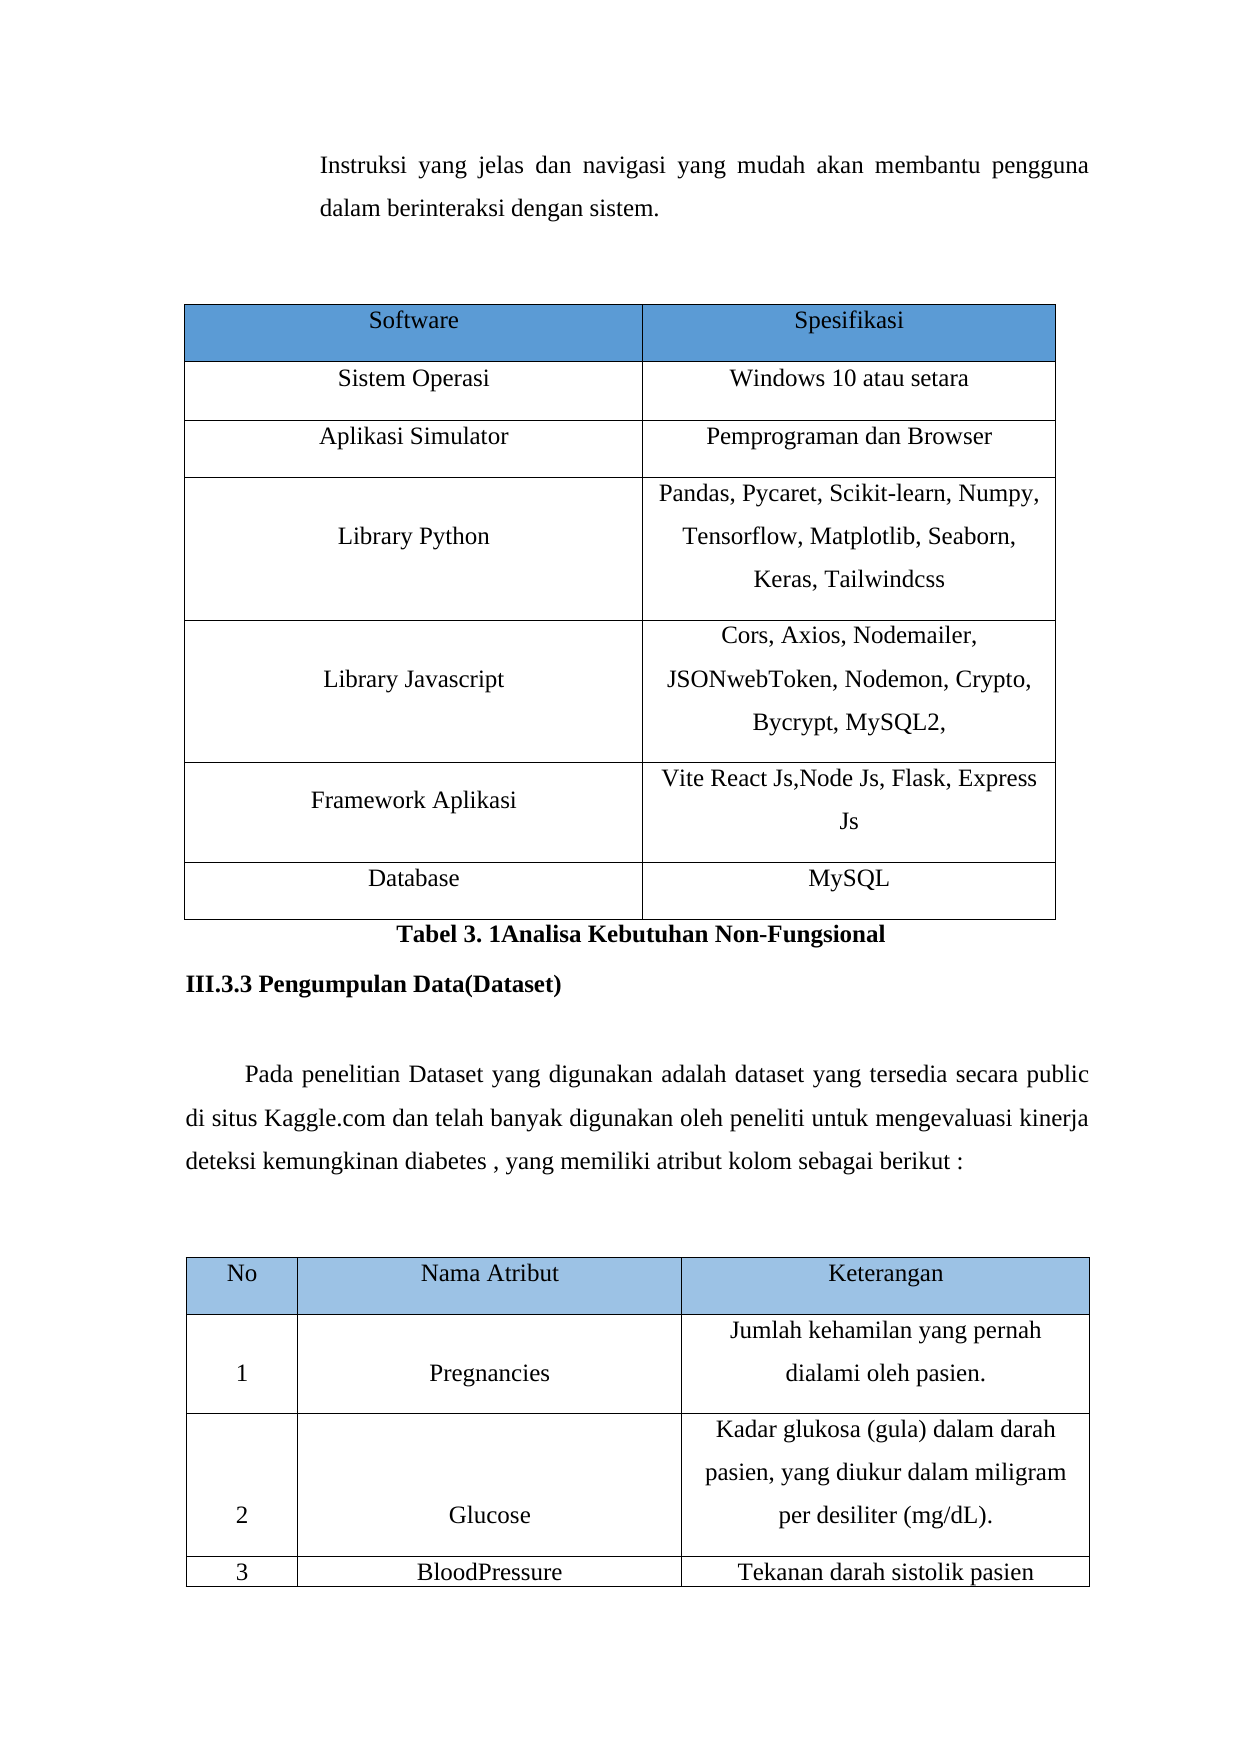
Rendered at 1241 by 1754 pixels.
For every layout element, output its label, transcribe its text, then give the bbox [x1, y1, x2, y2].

table_cell Database [185, 863, 642, 918]
table_header Software [185, 305, 642, 361]
table_cell Vite React Js,Node Js, Flask, Express Js [643, 763, 1055, 862]
table_cell Cors, Axios, Nodemailer, JSONwebToken, Nodemon, Crypto, Bycrypt, MySQL2, [643, 621, 1055, 762]
table_header No [187, 1258, 297, 1314]
table_cell 1 [187, 1315, 297, 1413]
table_cell Sistem Operasi [185, 362, 642, 420]
table_header Nama Atribut [298, 1258, 681, 1314]
text Tabel 3. 1Analisa Kebutuhan Non-Fungsional [150, 919, 1090, 948]
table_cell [682, 1557, 1089, 1586]
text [319, 150, 1090, 222]
text Pada penelitian Dataset yang digunakan adalah dataset yang tersedia secara public di situs Kaggle.com dan telah banyak digunakan oleh peneliti untuk mengevaluasi kinerja deteksi kemungkinan diabetes , yang memiliki atribut kolom sebagai berikut : [185, 1059, 1090, 1174]
table_cell 3 [187, 1557, 297, 1586]
table_cell Pregnancies [298, 1315, 681, 1413]
table_cell Library Python [185, 478, 642, 619]
table_cell Windows 10 atau setara [643, 362, 1055, 420]
table_cell Jumlah kehamilan yang pernah dialami oleh pasien. [682, 1315, 1089, 1413]
subtitle Pengumpulan Data(Dataset) [185, 969, 1090, 998]
table_cell Library Javascript [185, 621, 642, 762]
table_cell Framework Aplikasi [185, 763, 642, 862]
table_cell MySQL [643, 863, 1055, 918]
table_cell Pandas, Pycaret, Scikit-learn, Numpy, Tensorflow, Matplotlib, Seaborn, Keras, Tailwindcss [643, 478, 1055, 619]
table_cell Glucose [298, 1414, 681, 1556]
table_header Keterangan [682, 1258, 1089, 1314]
table_cell 2 [187, 1414, 297, 1556]
table_cell Aplikasi Simulator [185, 421, 642, 477]
table_header Spesifikasi [643, 305, 1055, 361]
table_cell Kadar glukosa (gula) dalam darah pasien, yang diukur dalam miligram per desiliter (mg/dL). [682, 1414, 1089, 1556]
table_cell BloodPressure [298, 1557, 681, 1586]
table_cell Pemprograman dan Browser [643, 421, 1055, 477]
